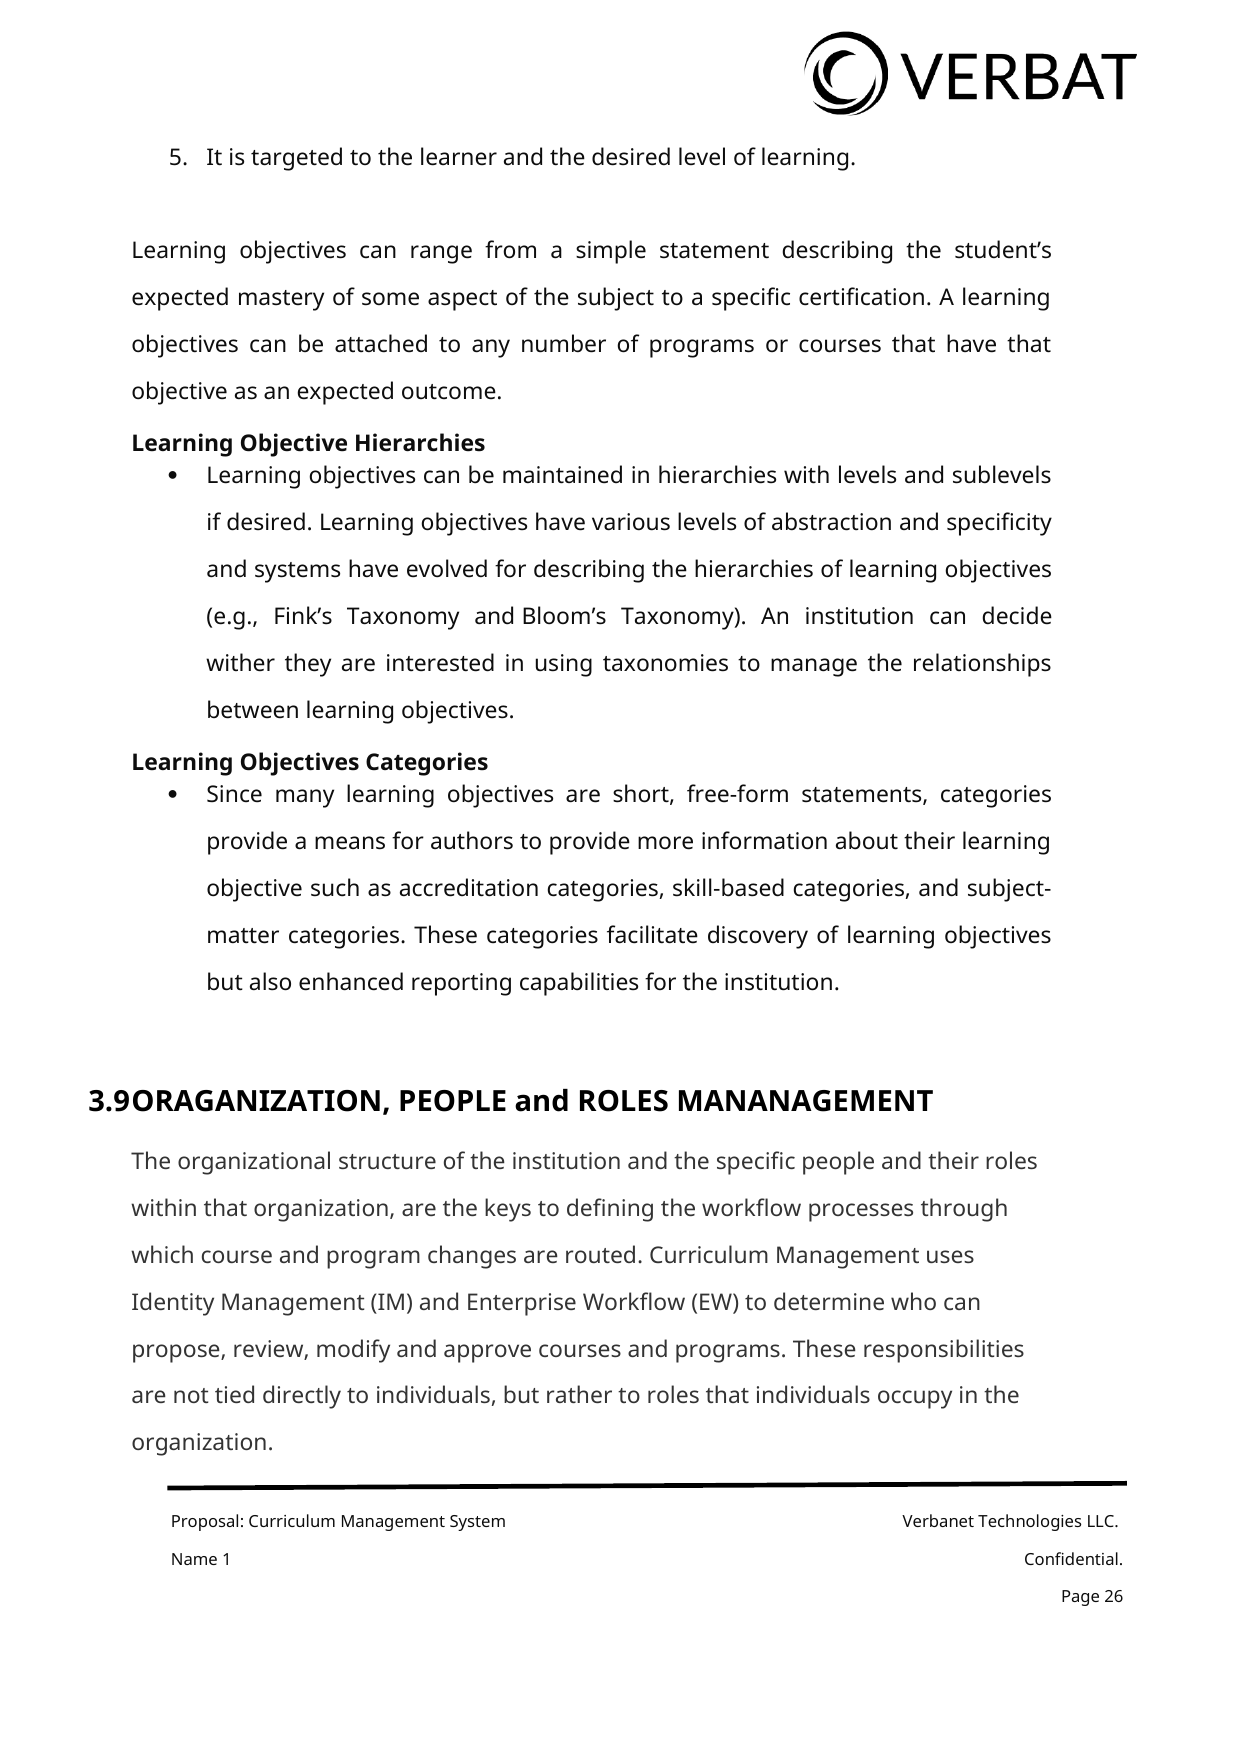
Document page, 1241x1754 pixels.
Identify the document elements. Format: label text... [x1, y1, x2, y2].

text Learning Objective Hierarchies [131, 422, 1053, 459]
picture [800, 27, 1138, 116]
subtitle ORAGANIZATION, PEOPLE and ROLES MANANAGEMENT [88, 1080, 1053, 1120]
text The organizational structure of the institution and the specific people and their roles within that organization, are the keys to defining the workflow processes through which course and program changes are routed. Curriculum Management uses Identity Management (IM) and Enterprise Workflow (EW) to determine who can propose, review, modify and approve courses and programs. These responsibilities are not tied directly to individuals, but rather to roles that individuals occupy in the organization. [131, 1145, 1053, 1457]
list It is targeted to the learner and the desired level of learning. [169, 141, 1053, 172]
text Learning objectives can range from a simple statement describing the student’s expected mastery of some aspect of the subject to a specific certification. A learning objectives can be attached to any number of programs or courses that have that objective as an expected outcome. [131, 234, 1053, 406]
text Learning Objectives Categories [131, 741, 1053, 778]
list Since many learning objectives are short, free-form statements, categories provide a means for authors to provide more information about their learning objective such as accreditation categories, skill-based categories, and subject-matter categories. These categories facilitate discovery of learning objectives but also enhanced reporting capabilities for the institution. [169, 778, 1053, 997]
list Learning objectives can be maintained in hierarchies with levels and sublevels if desired. Learning objectives have various levels of abstraction and specificity and systems have evolved for describing the hierarchies of learning objectives (e.g., Fink’s Taxonomy and Bloom’s Taxonomy). An institution can decide wither they are interested in using taxonomies to manage the relationships between learning objectives. [169, 459, 1053, 725]
